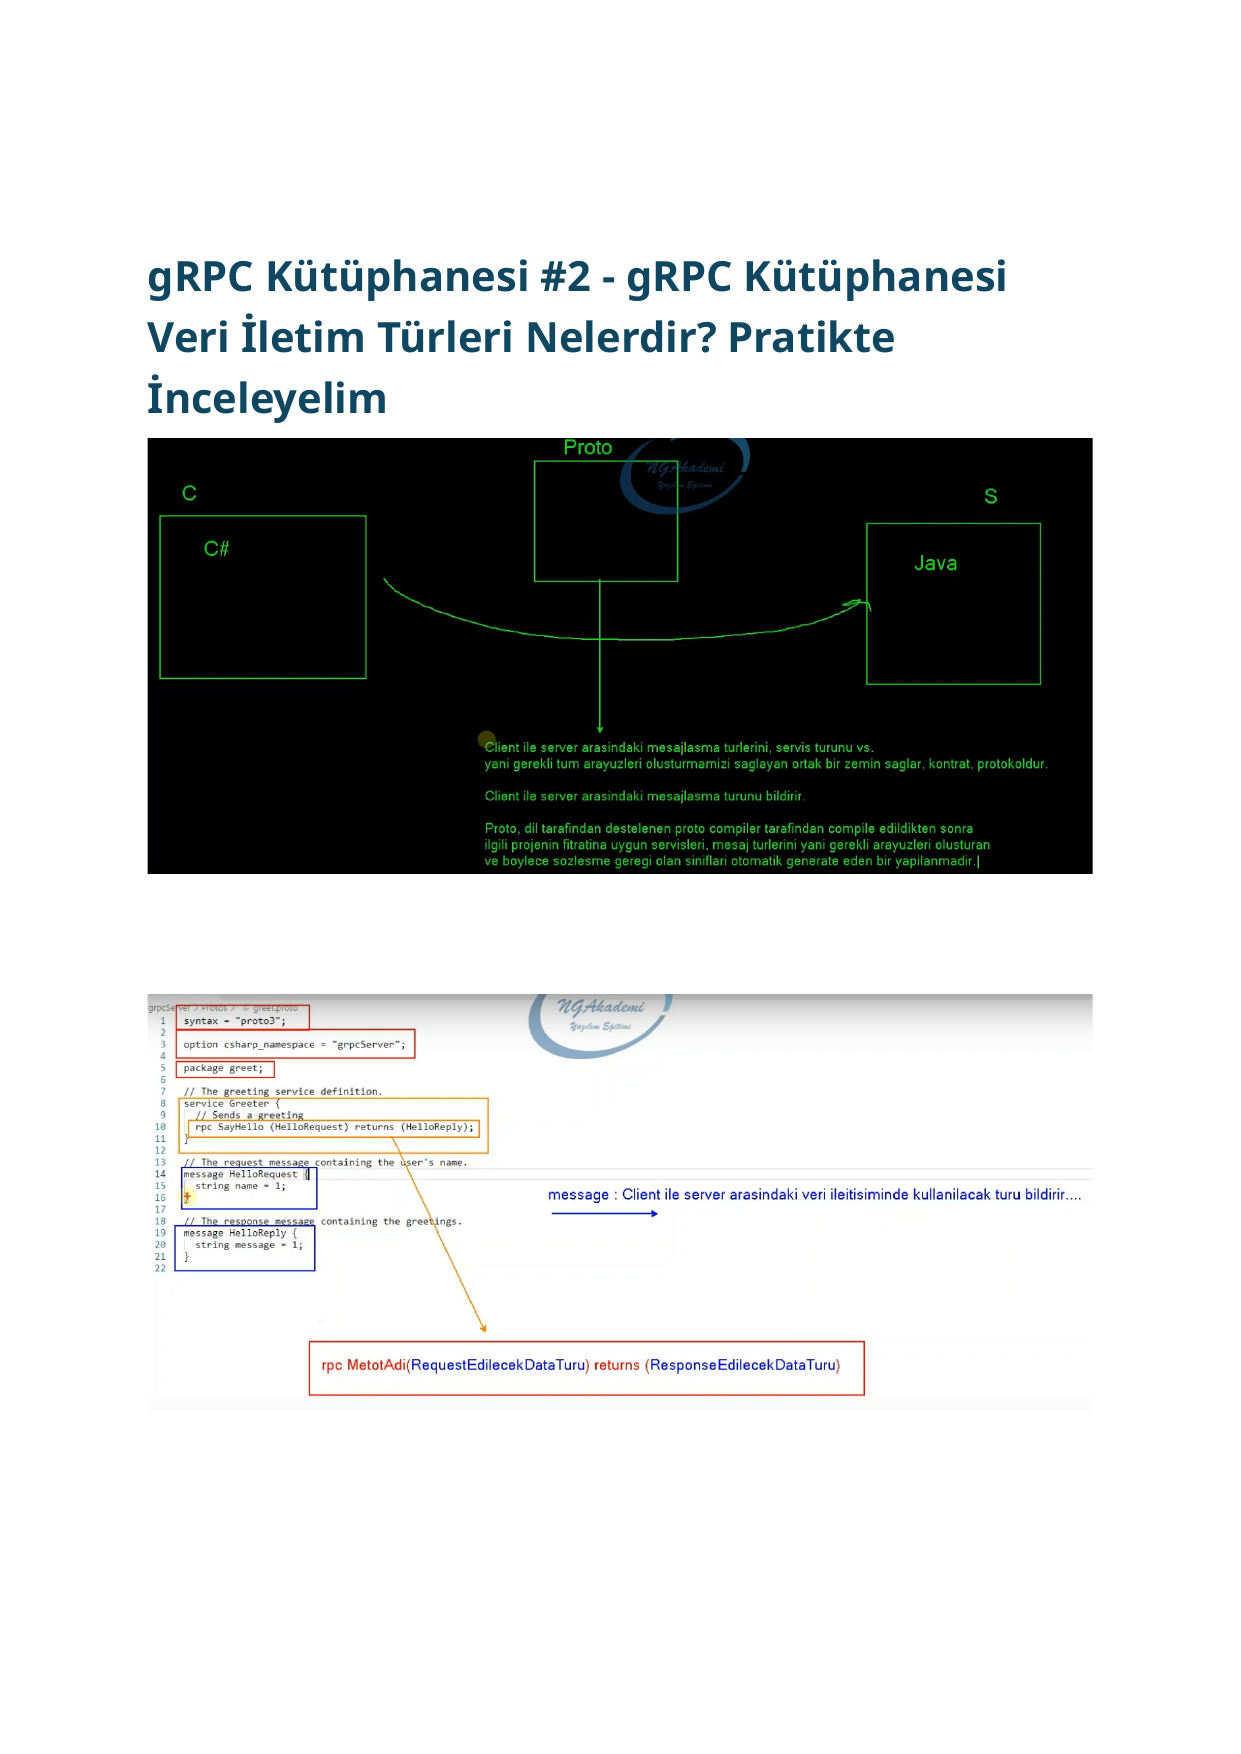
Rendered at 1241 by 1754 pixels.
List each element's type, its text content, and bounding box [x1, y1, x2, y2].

picture [147, 994, 1093, 1410]
picture [147, 438, 1093, 874]
subtitle gRPC Kütüphanesi #2 - gRPC Kütüphanesi Veri İletim Türleri Nelerdir? Pratikte İnceleyelim [148, 246, 1093, 426]
